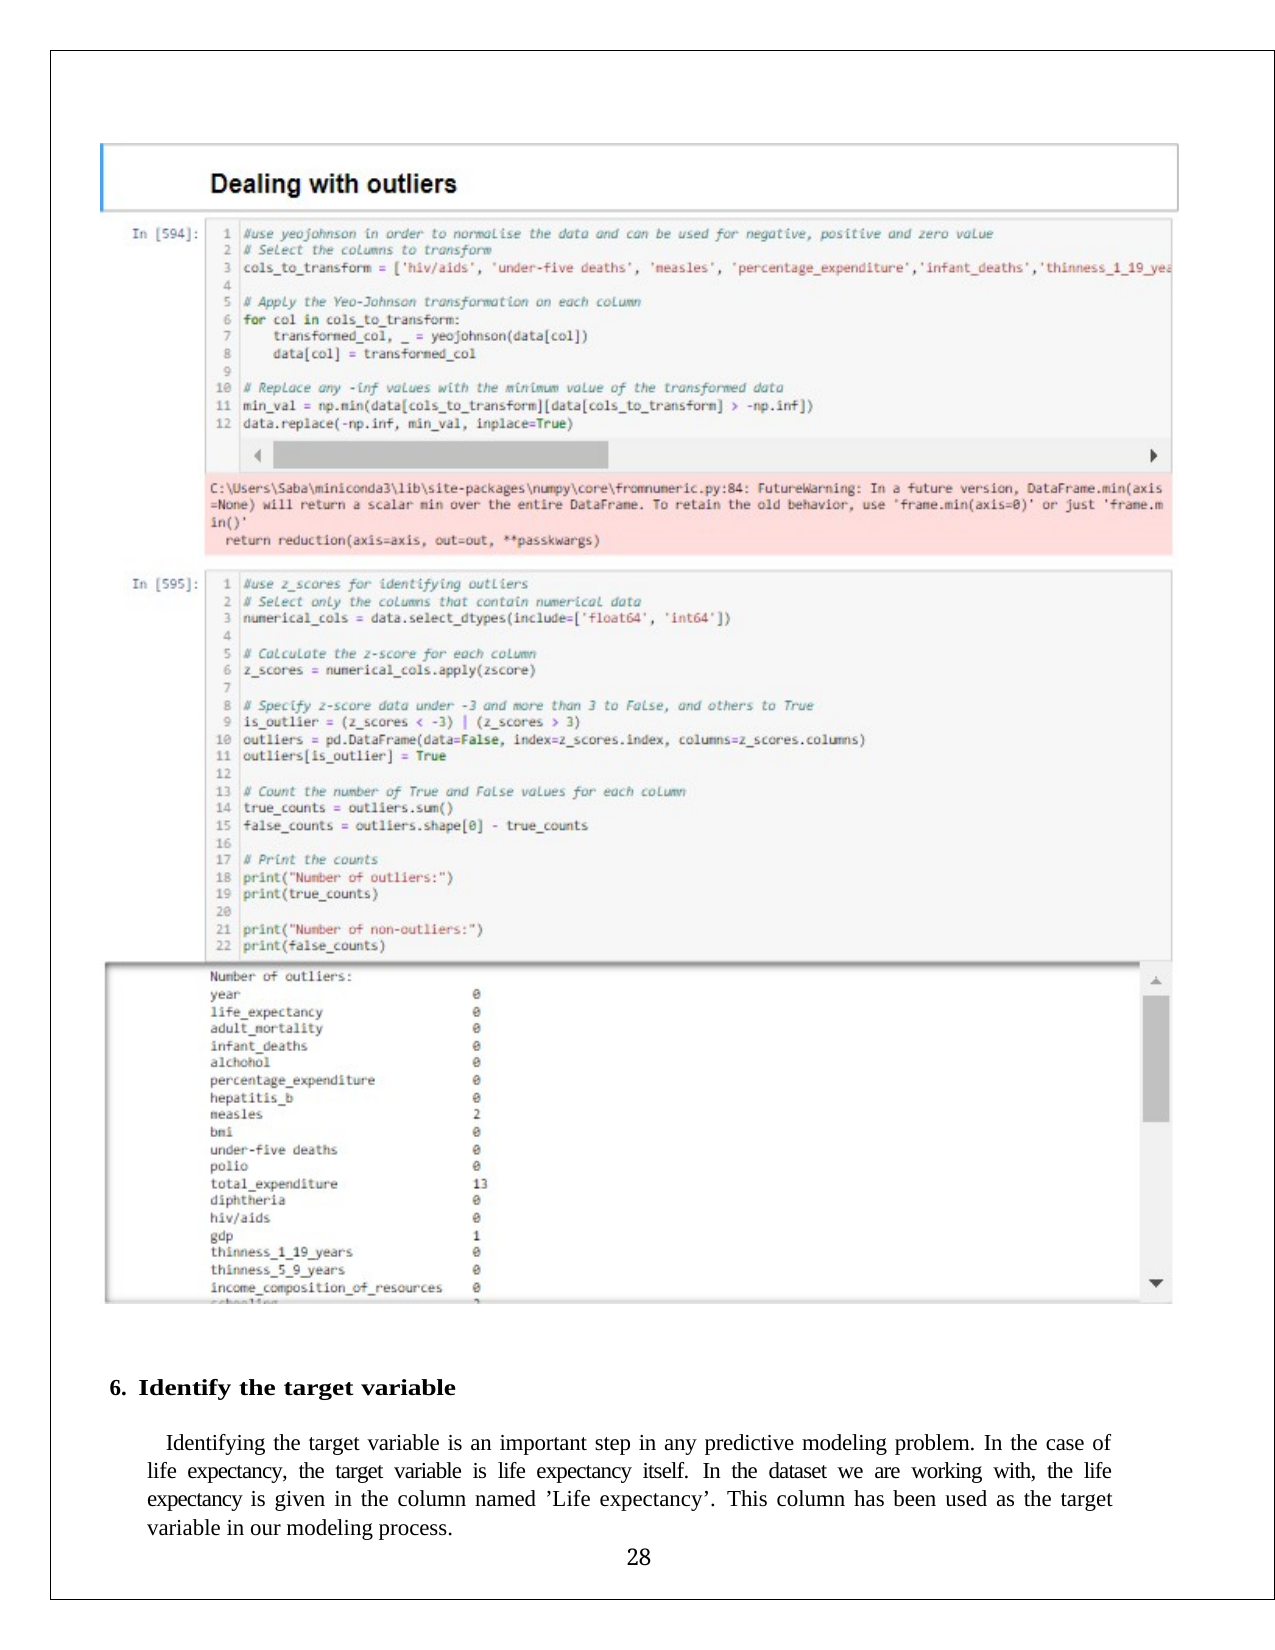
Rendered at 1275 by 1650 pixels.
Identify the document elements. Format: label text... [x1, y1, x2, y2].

subtitle Identify the target variable [109, 1374, 1274, 1400]
text Identifying the target variable is an important step in any predictive modeling problem. In the case of life expectancy, the target variable is life expectancy itself. In the dataset we are working with, the life expectancy is given in the column named ’Life expectancy’. This column has been used as the target variable in our modeling process. [147, 1429, 1112, 1540]
picture [100, 143, 1179, 1304]
